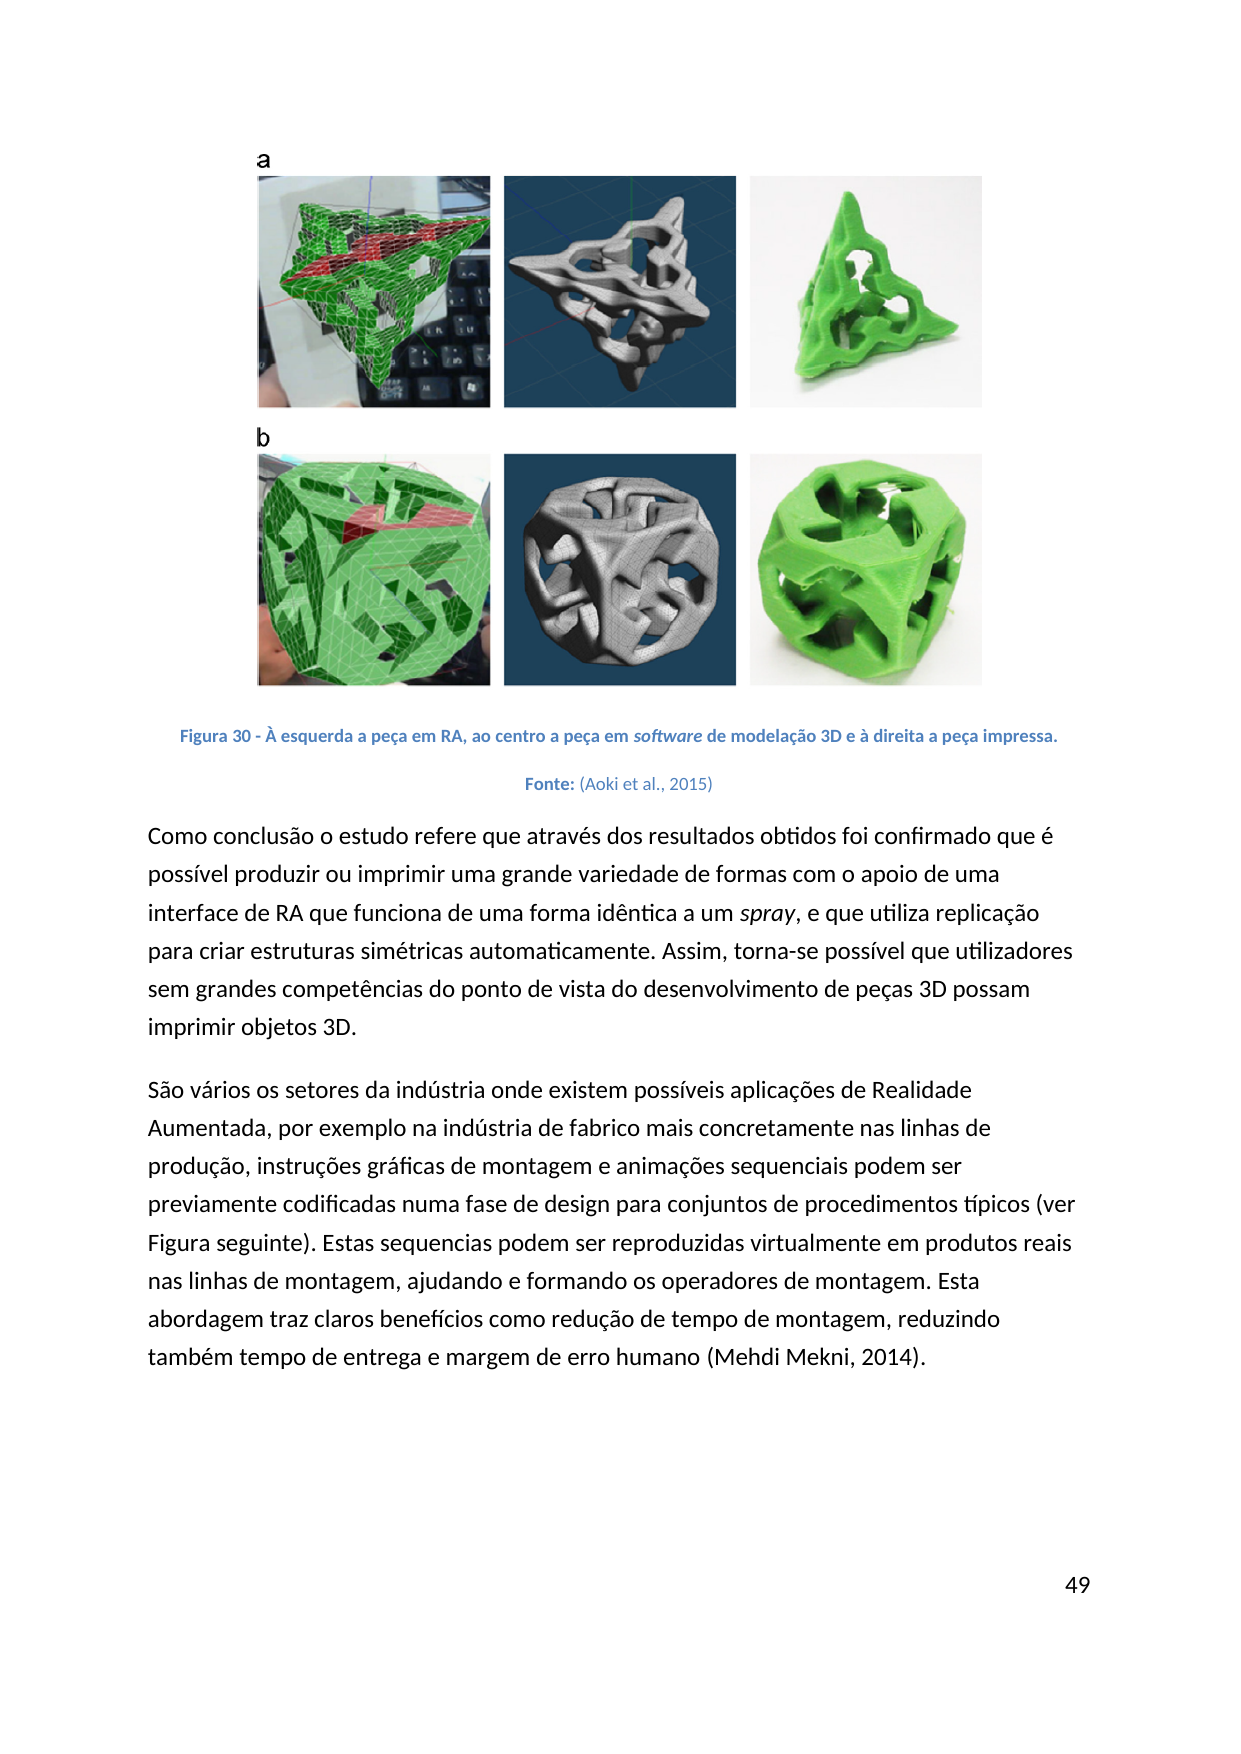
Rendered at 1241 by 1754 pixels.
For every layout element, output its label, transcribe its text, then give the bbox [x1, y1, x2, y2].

text Como conclusão o estudo refere que através dos resultados obtidos foi confirmado que é possível produzir ou imprimir uma grande variedade de formas com o apoio de uma interface de RA que funciona de uma forma idêntica a um spray, e que utiliza replicação para criar estruturas simétricas automaticamente. Assim, torna-se possível que utilizadores sem grandes competências do ponto de vista do desenvolvimento de peças 3D possam imprimir objetos 3D. [148, 821, 1090, 1042]
text Fonte: (Aoki et al., 2015) [148, 773, 1090, 796]
picture [250, 150, 989, 692]
text São vários os setores da indústria onde existem possíveis aplicações de Realidade Aumentada, por exemplo na indústria de fabrico mais concretamente nas linhas de produção, instruções gráficas de montagem e animações sequenciais podem ser previamente codificadas numa fase de design para conjuntos de procedimentos típicos (ver Figura seguinte). Estas sequencias podem ser reproduzidas virtualmente em produtos reais nas linhas de montagem, ajudando e formando os operadores de montagem. Esta abordagem traz claros benefícios como redução de tempo de montagem, reduzindo também tempo de entrega e margem de erro humano (Mehdi Mekni, 2014). [148, 1074, 1090, 1372]
